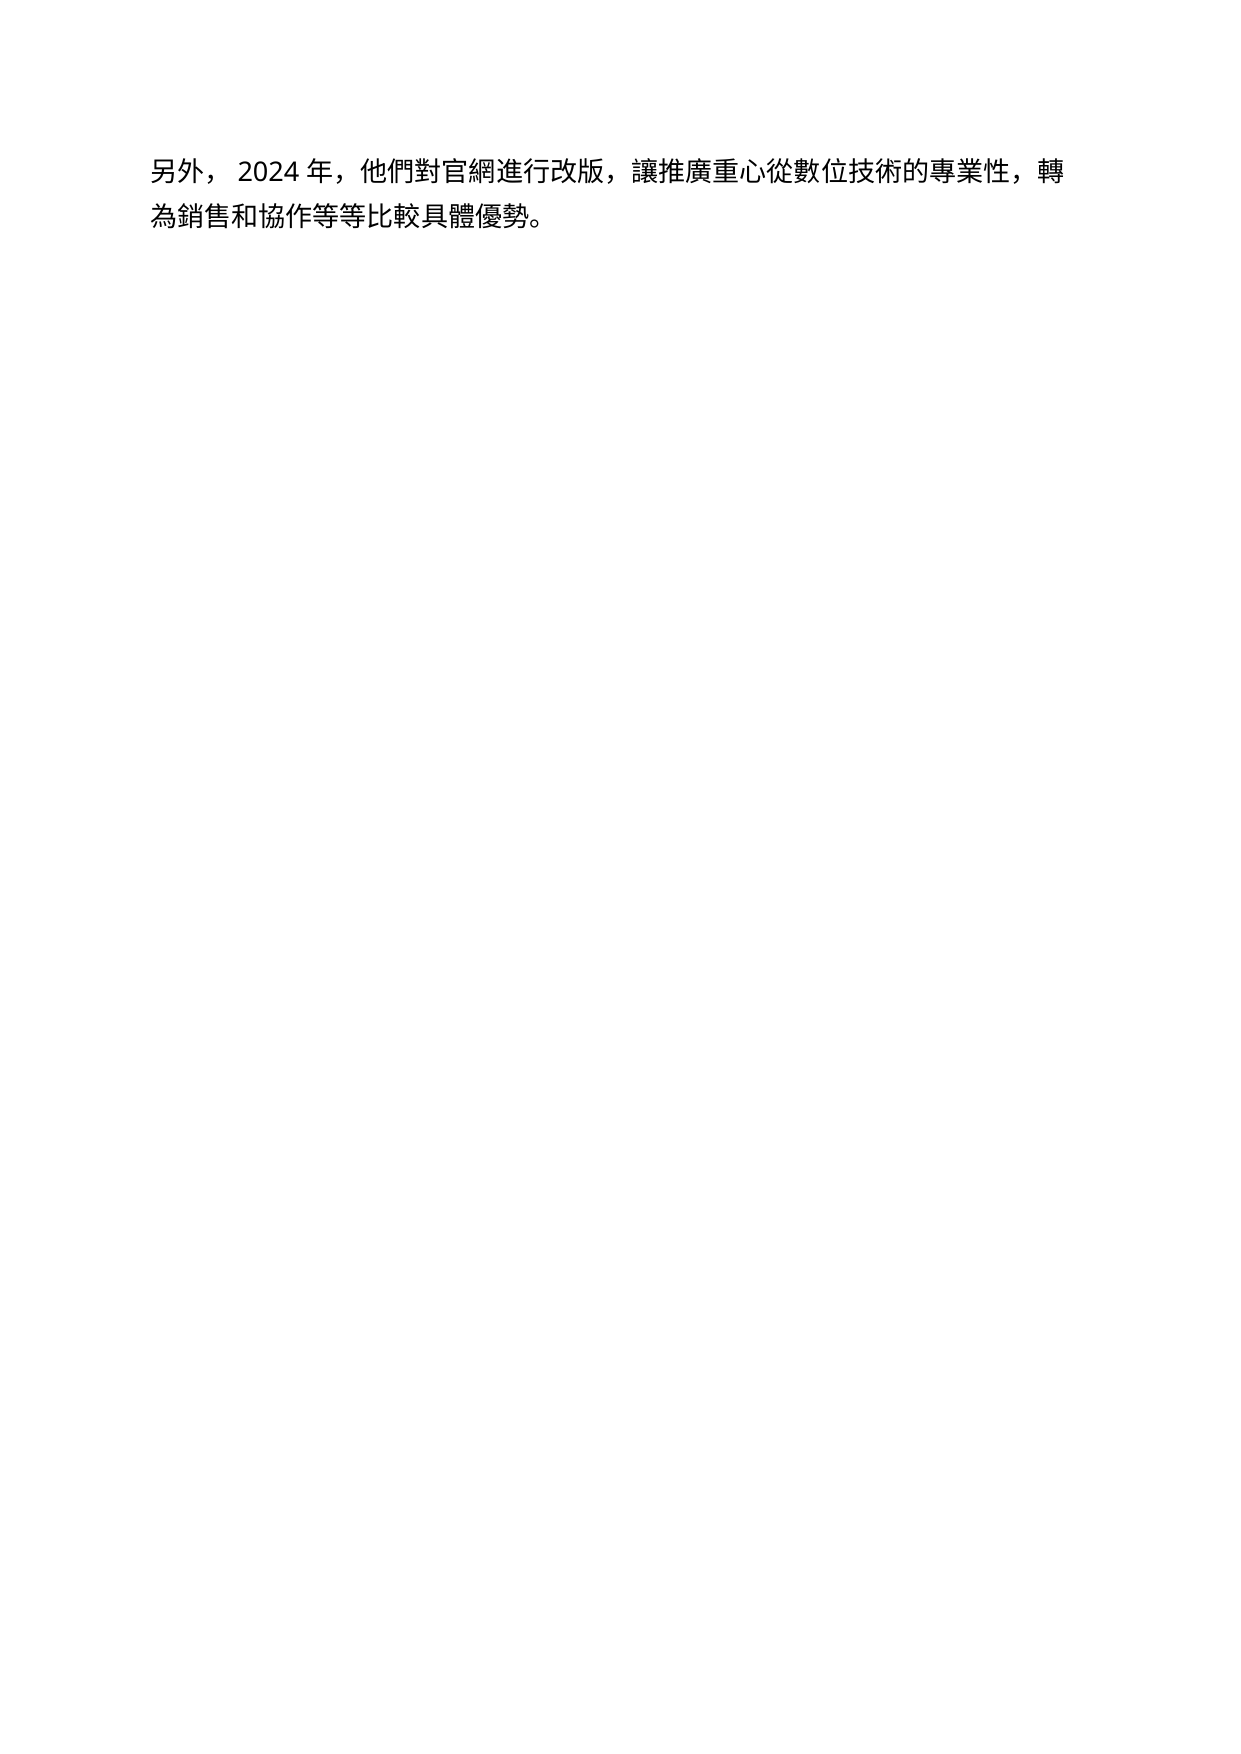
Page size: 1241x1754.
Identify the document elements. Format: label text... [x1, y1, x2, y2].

text 另外， 2024 年，他們對官網進行改版，讓推廣重心從數位技術的專業性，轉為銷售和協作等等比較具體優勢。 [150, 150, 1090, 234]
